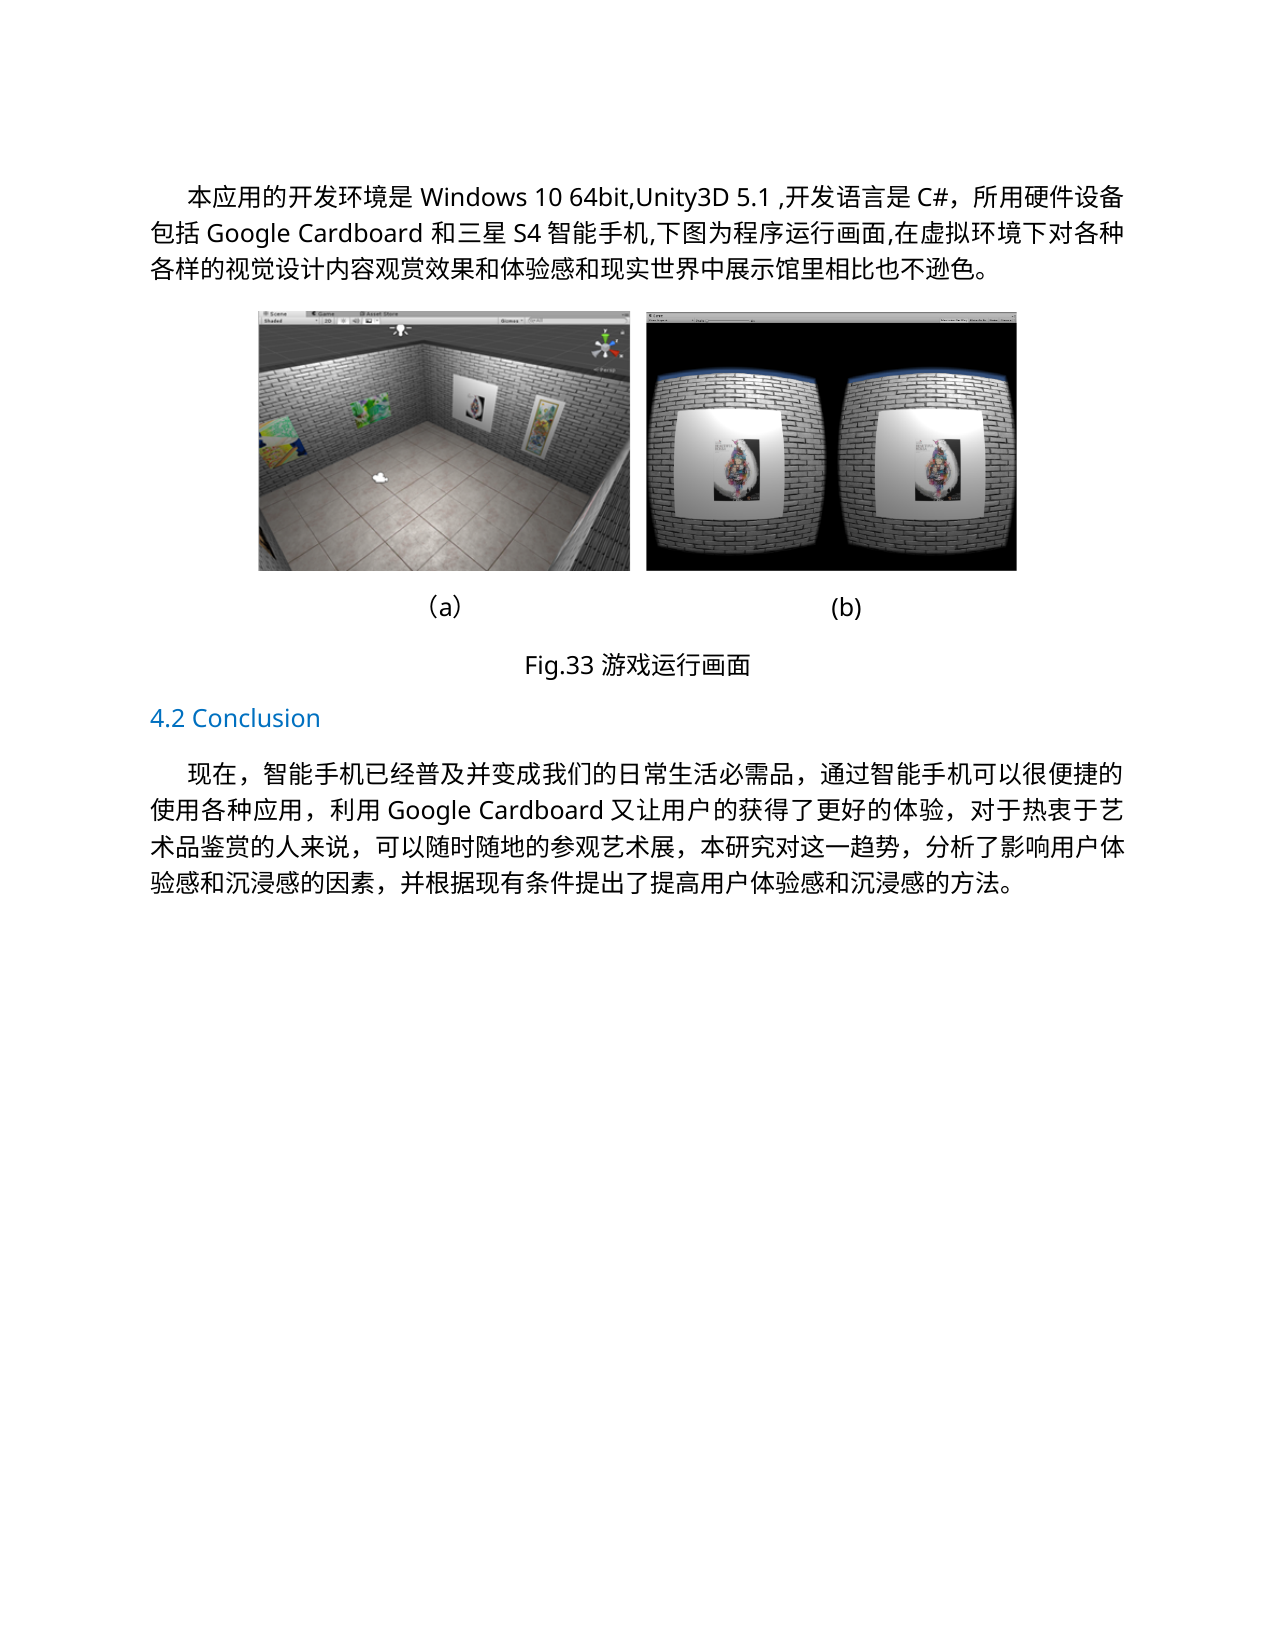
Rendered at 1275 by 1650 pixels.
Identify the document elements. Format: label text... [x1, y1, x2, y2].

picture [258, 311, 630, 571]
picture [646, 312, 1017, 571]
text （a） (b) [150, 587, 1125, 624]
text Fig.33 游戏运行画面 [150, 645, 1125, 682]
text 4.2 Conclusion [150, 701, 1125, 735]
text 现在，智能手机已经普及并变成我们的日常生活必需品，通过智能手机可以很便捷的使用各种应用，利用Google Cardboard又让用户的获得了更好的体验，对于热衷于艺术品鉴赏的人来说，可以随时随地的参观艺术展，本研究对这一趋势，分析了影响用户体验感和沉浸感的因素，并根据现有条件提出了提高用户体验感和沉浸感的方法。 [150, 754, 1125, 899]
text 本应用的开发环境是 Windows 10 64bit,Unity3D 5.1 ,开发语言是C#，所用硬件设备包括Google Cardboard 和三星S4智能手机,下图为程序运行画面,在虚拟环境下对各种各样的视觉设计内容观赏效果和体验感和现实世界中展示馆里相比也不逊色。 [150, 177, 1125, 286]
